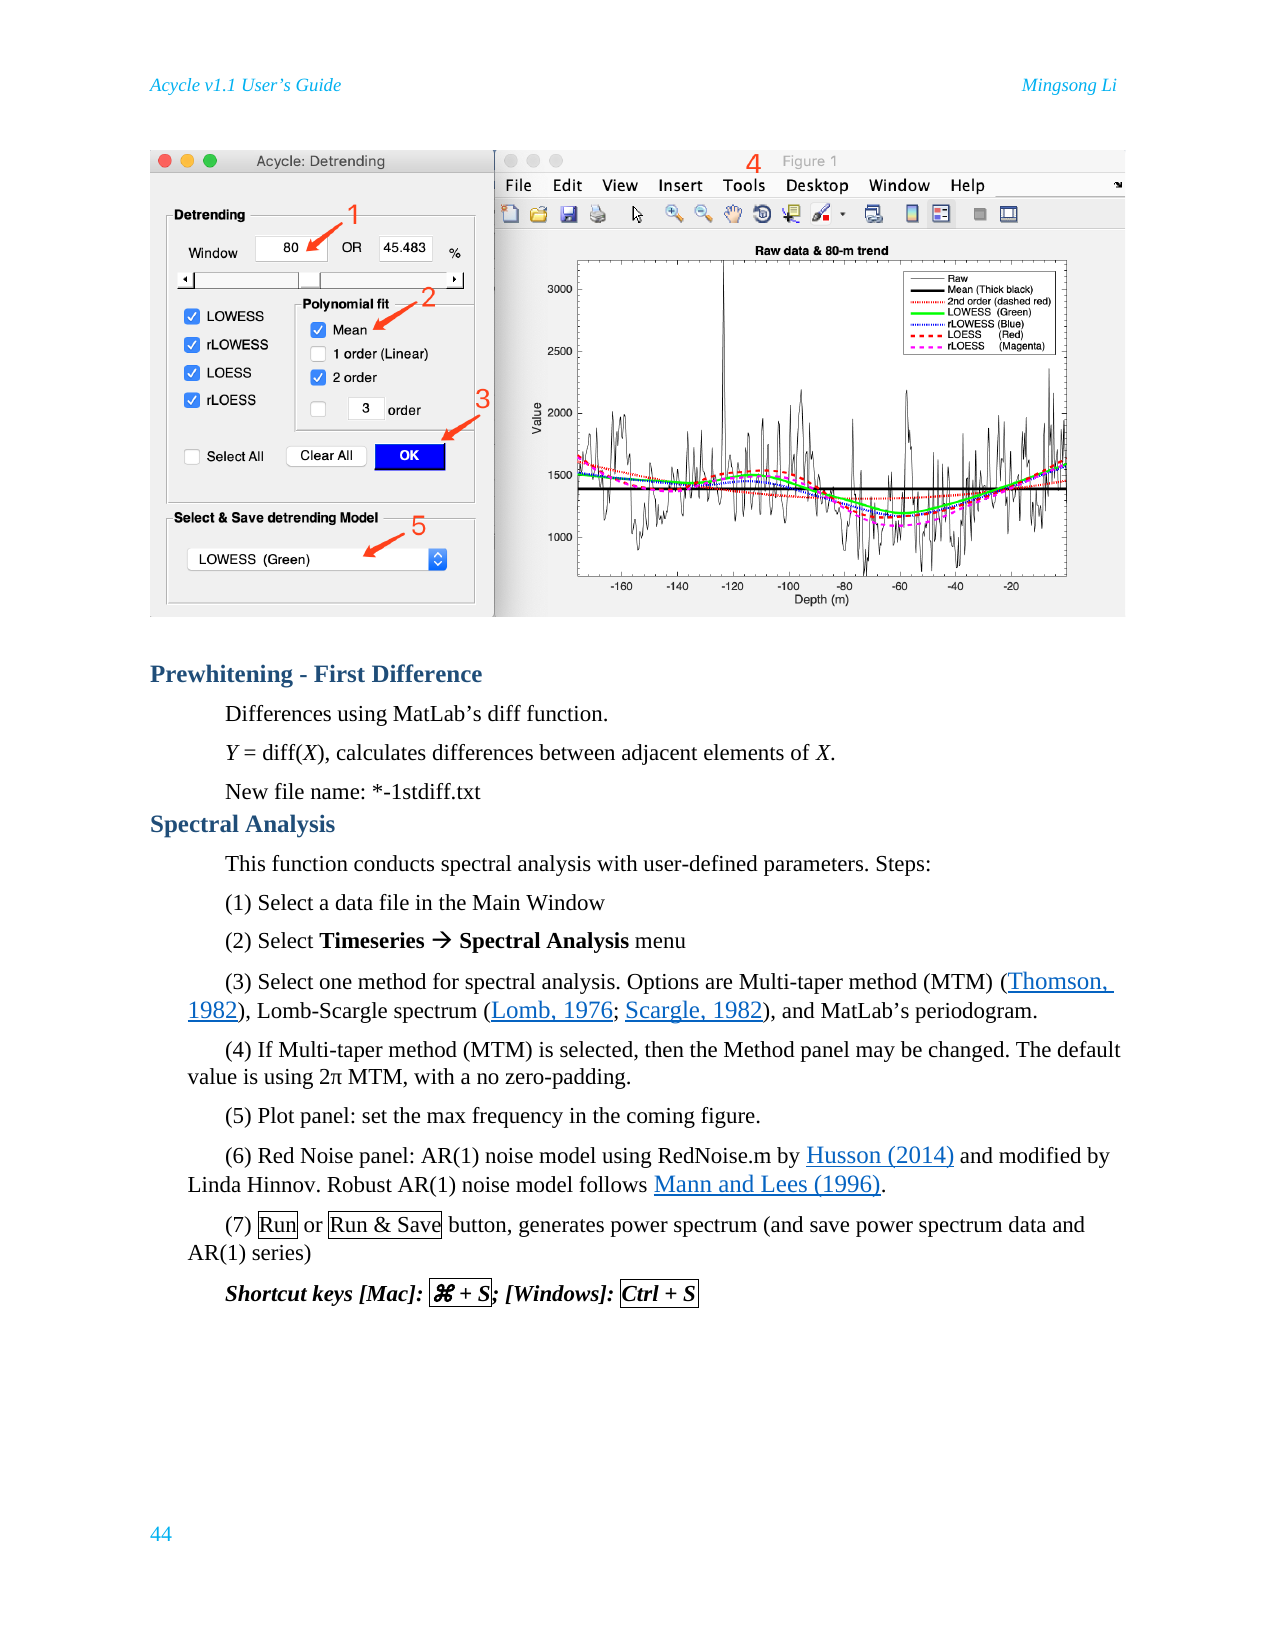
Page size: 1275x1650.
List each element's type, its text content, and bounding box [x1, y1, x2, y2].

picture [150, 1529, 156, 1538]
text (7) Run or Run & Save button, generates power spectrum (and save power spectrum data and AR(1) series) [187, 1211, 1125, 1265]
text This function conducts spectral analysis with user-defined parameters. Steps: [187, 850, 1125, 876]
picture [160, 1529, 167, 1538]
text Shortcut keys [Mac]: ⌘ + S; [Windows]: Ctrl + S [430, 1278, 1125, 1308]
subtitle Spectral Analysis [150, 809, 1125, 837]
text (1) Select a data file in the Main Window [187, 889, 1125, 915]
text (2) Select Timeseries Spectral Analysis menu [187, 928, 1125, 954]
text Y = diff(X), calculates differences between adjacent elements of X. [187, 739, 1125, 766]
text (6) Red Noise panel: AR(1) noise model using RedNoise.m by Husson (2014) and modified by Linda Hinnov. Robust AR(1) noise model follows Mann and Lees (1996). [187, 1141, 1125, 1198]
text (5) Plot panel: set the max frequency in the coming figure. [187, 1102, 1125, 1128]
text Differences using MatLab’s diff function. [187, 700, 1125, 727]
text Shortcut keys [Mac]: ⌘ + S; [Windows]: Ctrl + S [187, 1278, 429, 1308]
text (3) Select one method for spectral analysis. Options are Multi-taper method (MTM) (Thomson, 1982), Lomb-Scargle spectrum (Lomb, 1976; Scargle, 1982), and MatLab’s periodogram. [187, 966, 1125, 1024]
subtitle Prewhitening - First Difference [150, 659, 1125, 688]
picture [151, 81, 157, 89]
picture [150, 150, 1125, 617]
text (4) If Multi-taper method (MTM) is selected, then the Method panel may be changed. The default value is using 2π MTM, with a no zero-padding. [187, 1036, 1125, 1089]
text New file name: *-1stdiff.txt [187, 778, 1125, 804]
